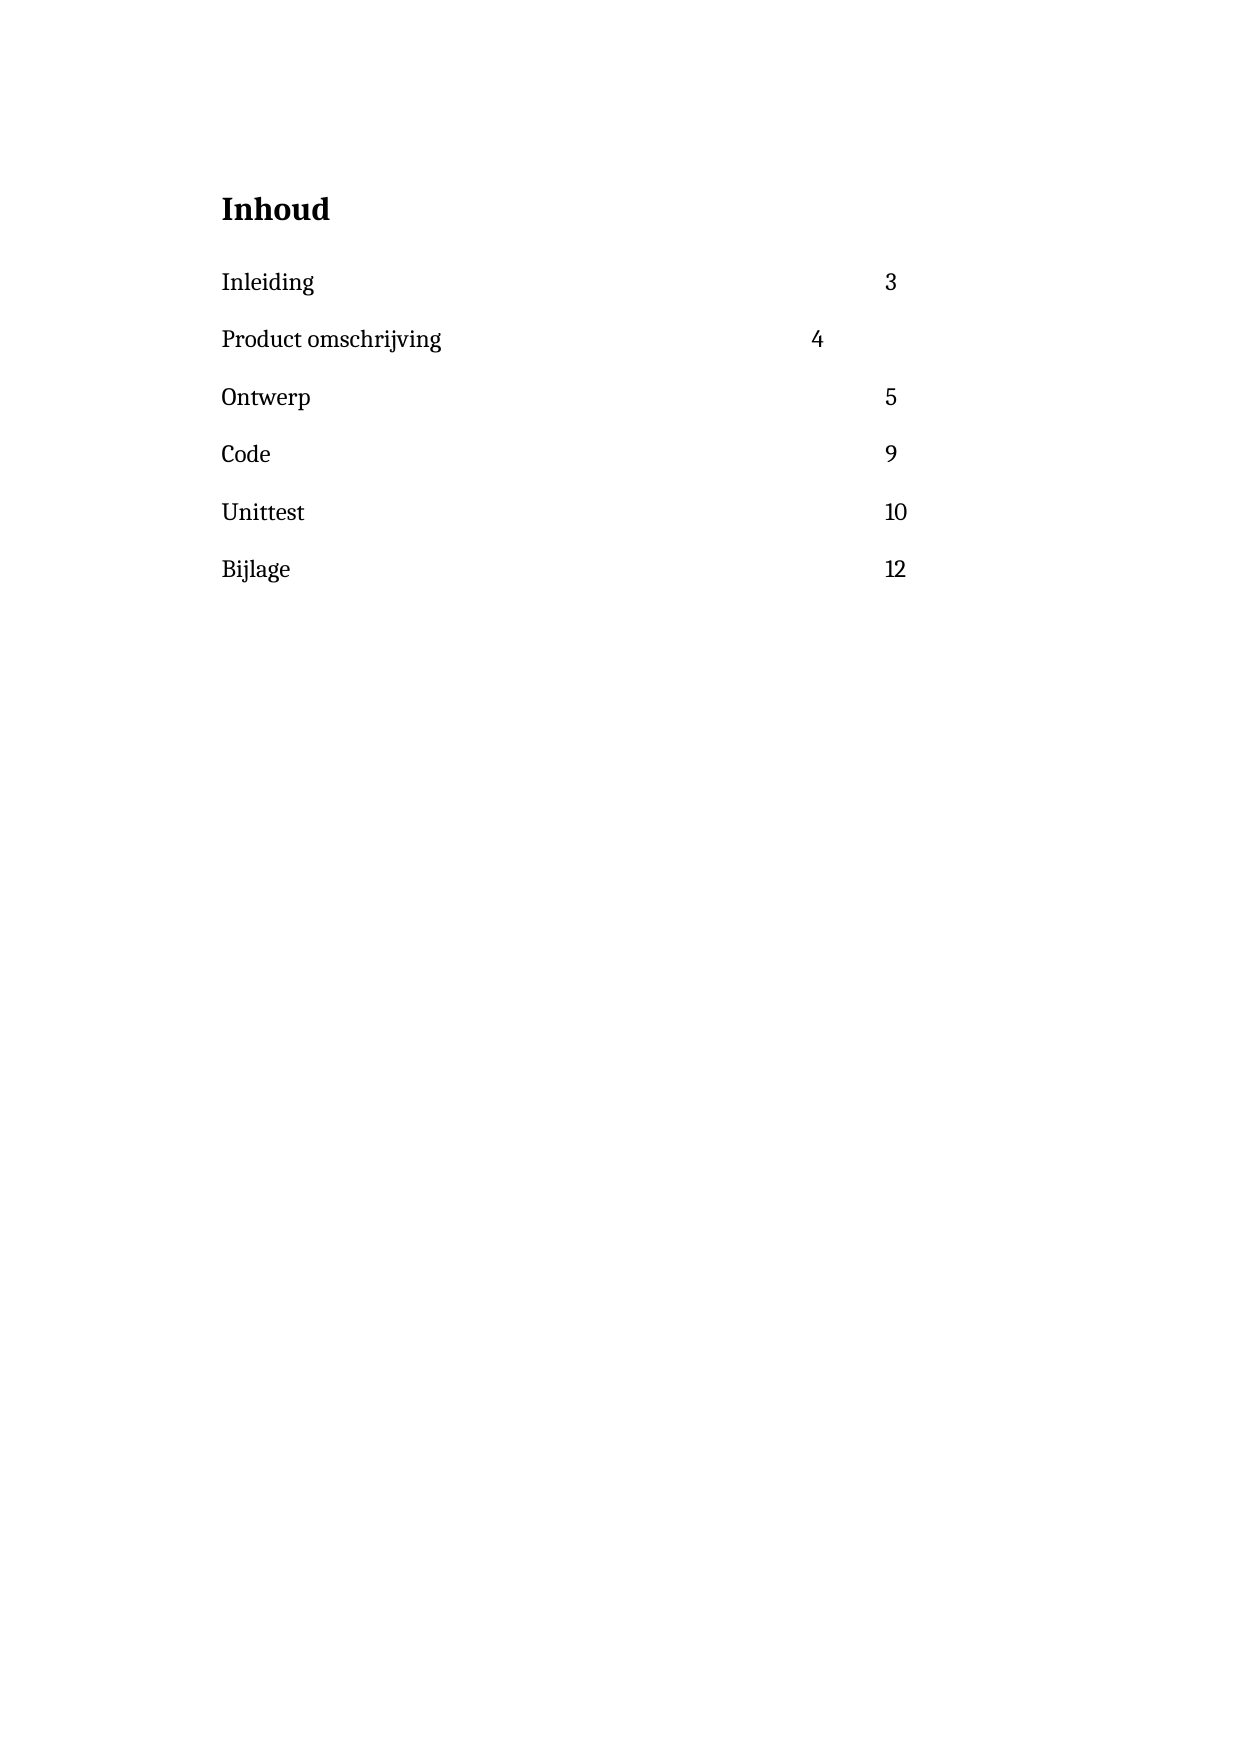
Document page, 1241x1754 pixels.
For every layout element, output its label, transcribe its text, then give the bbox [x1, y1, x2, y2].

text Inhoud [148, 191, 1093, 229]
text Inleiding 3 [148, 267, 1093, 296]
text Product omschrijving 4 [148, 325, 1093, 354]
text Unittest 10 [148, 497, 1093, 526]
text Code 9 [148, 440, 1093, 469]
text Bijlage 12 [148, 555, 1093, 584]
text Ontwerp 5 [148, 382, 1093, 411]
